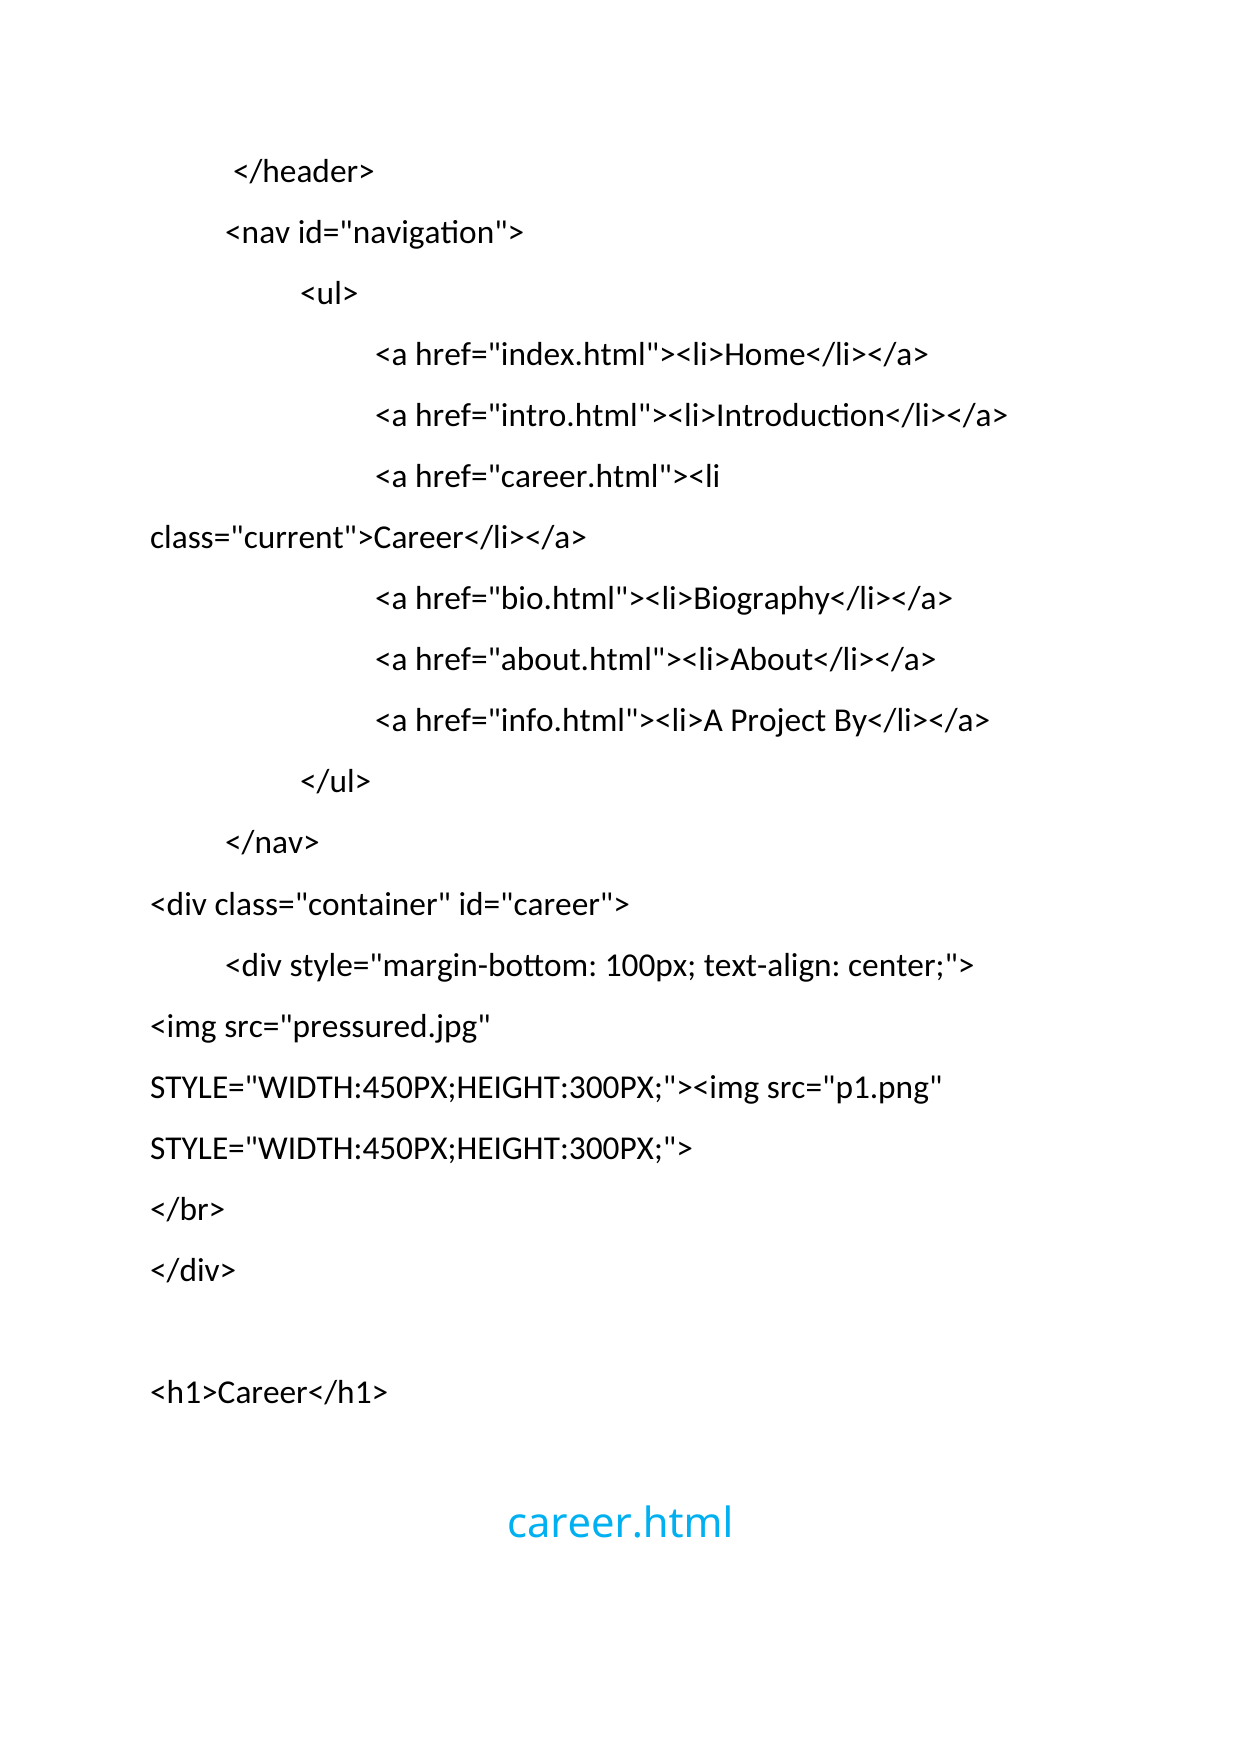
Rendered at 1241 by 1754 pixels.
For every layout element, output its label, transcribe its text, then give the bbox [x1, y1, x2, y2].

text <a href="intro.html"><li>Introduction</li></a> [150, 394, 1090, 435]
text <nav id="navigation"> [150, 211, 1090, 252]
text <div style="margin-bottom: 100px; text-align: center;"> [150, 943, 1090, 984]
text <a href="about.html"><li>About</li></a> [150, 638, 1090, 679]
text <a href="bio.html"><li>Biography</li></a> [150, 577, 1090, 618]
text </ul> [150, 760, 1090, 801]
text </br> [150, 1188, 1090, 1228]
text </div> [150, 1249, 1090, 1289]
text <h1>Career</h1> [150, 1371, 1090, 1412]
text <img src="pressured.jpg" STYLE="WIDTH:450PX;HEIGHT:300PX;"><img src="p1.png" STYLE="WIDTH:450PX;HEIGHT:300PX;"> [150, 1004, 1090, 1167]
text </nav> [150, 821, 1090, 862]
text </header> [150, 150, 1090, 191]
text <div class="container" id="career"> [150, 882, 1090, 923]
text <a href="career.html"><li class="current">Career</li></a> [150, 455, 1090, 557]
text <a href="info.html"><li>A Project By</li></a> [150, 699, 1090, 740]
text career.html [150, 1493, 1090, 1550]
text <ul> [150, 272, 1090, 313]
text <a href="index.html"><li>Home</li></a> [150, 333, 1090, 374]
